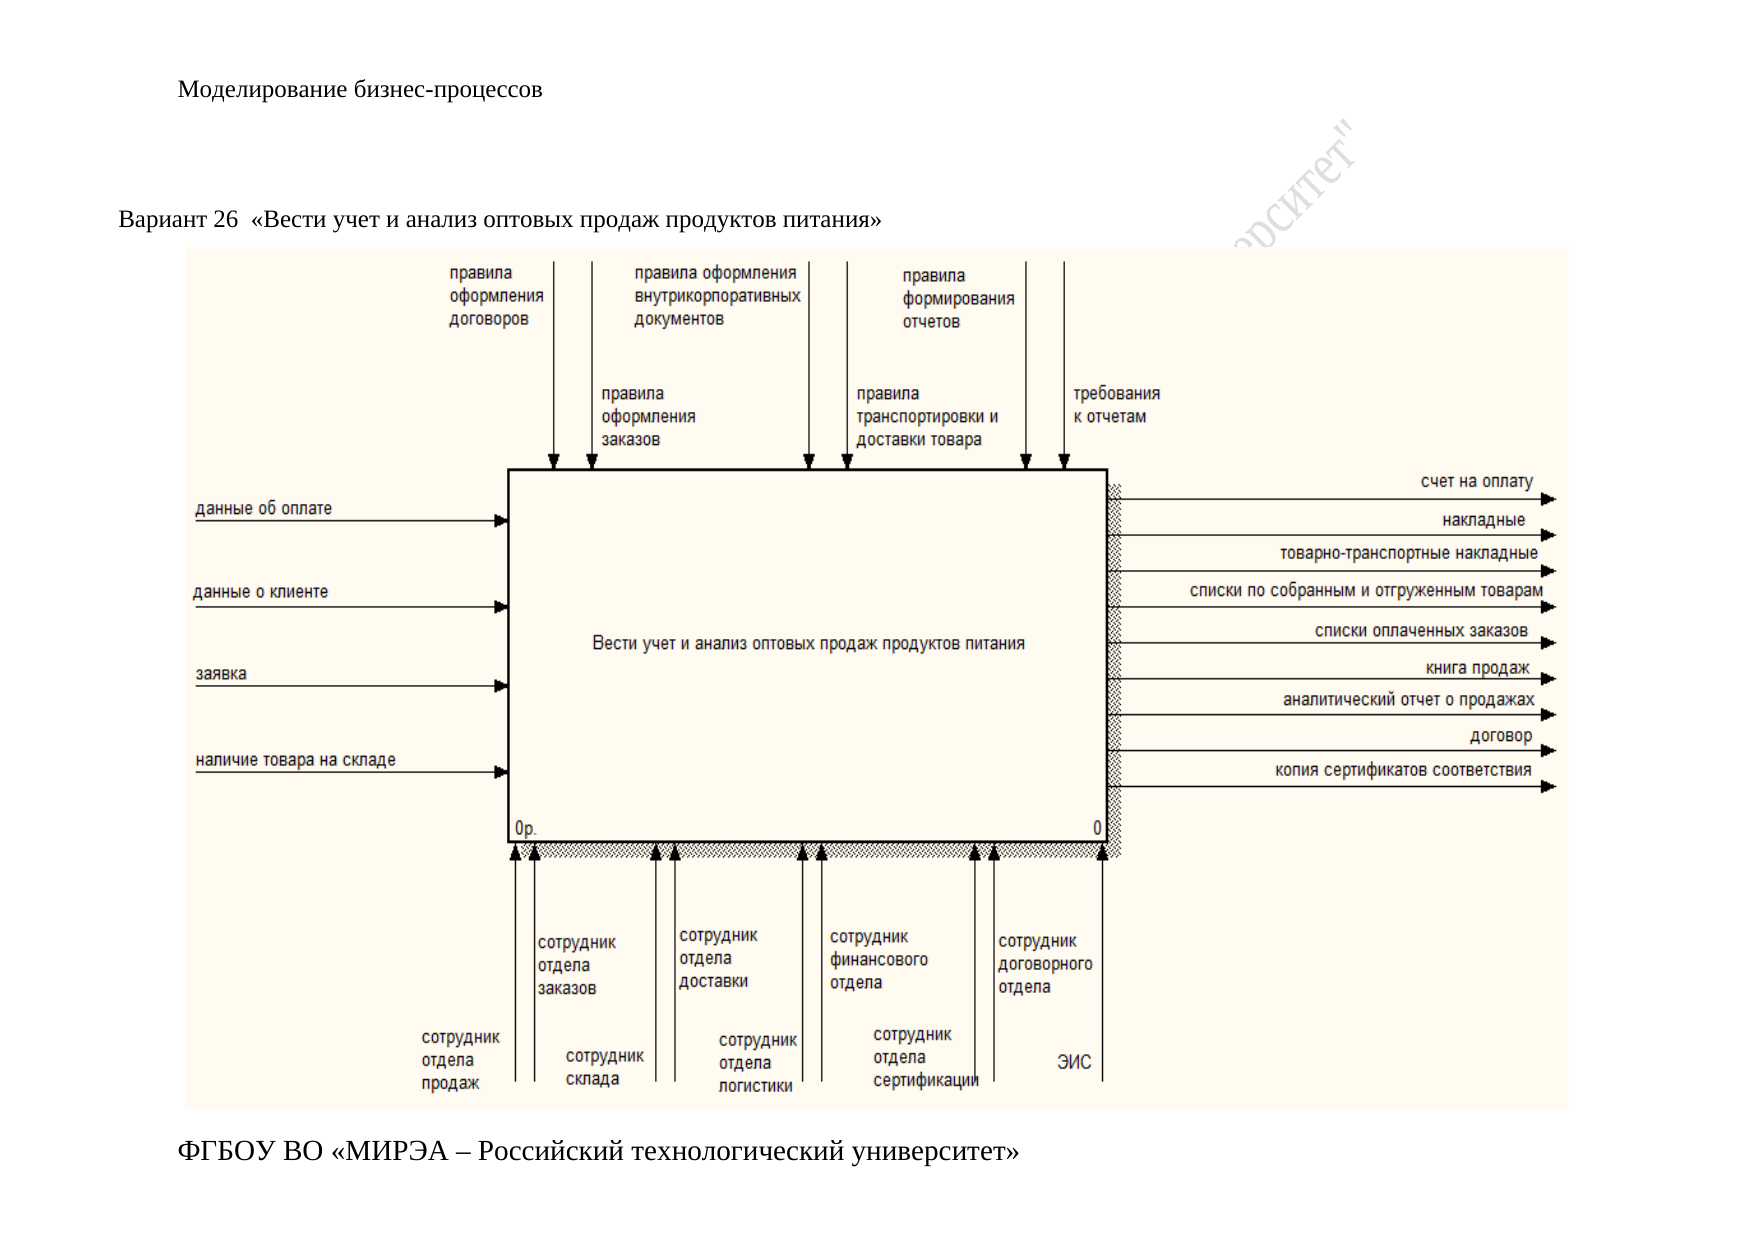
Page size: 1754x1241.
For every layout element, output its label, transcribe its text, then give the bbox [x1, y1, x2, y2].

text Вариант 26 «Вести учет и анализ оптовых продаж продуктов питания» [118, 204, 1636, 233]
picture [185, 247, 1569, 1109]
